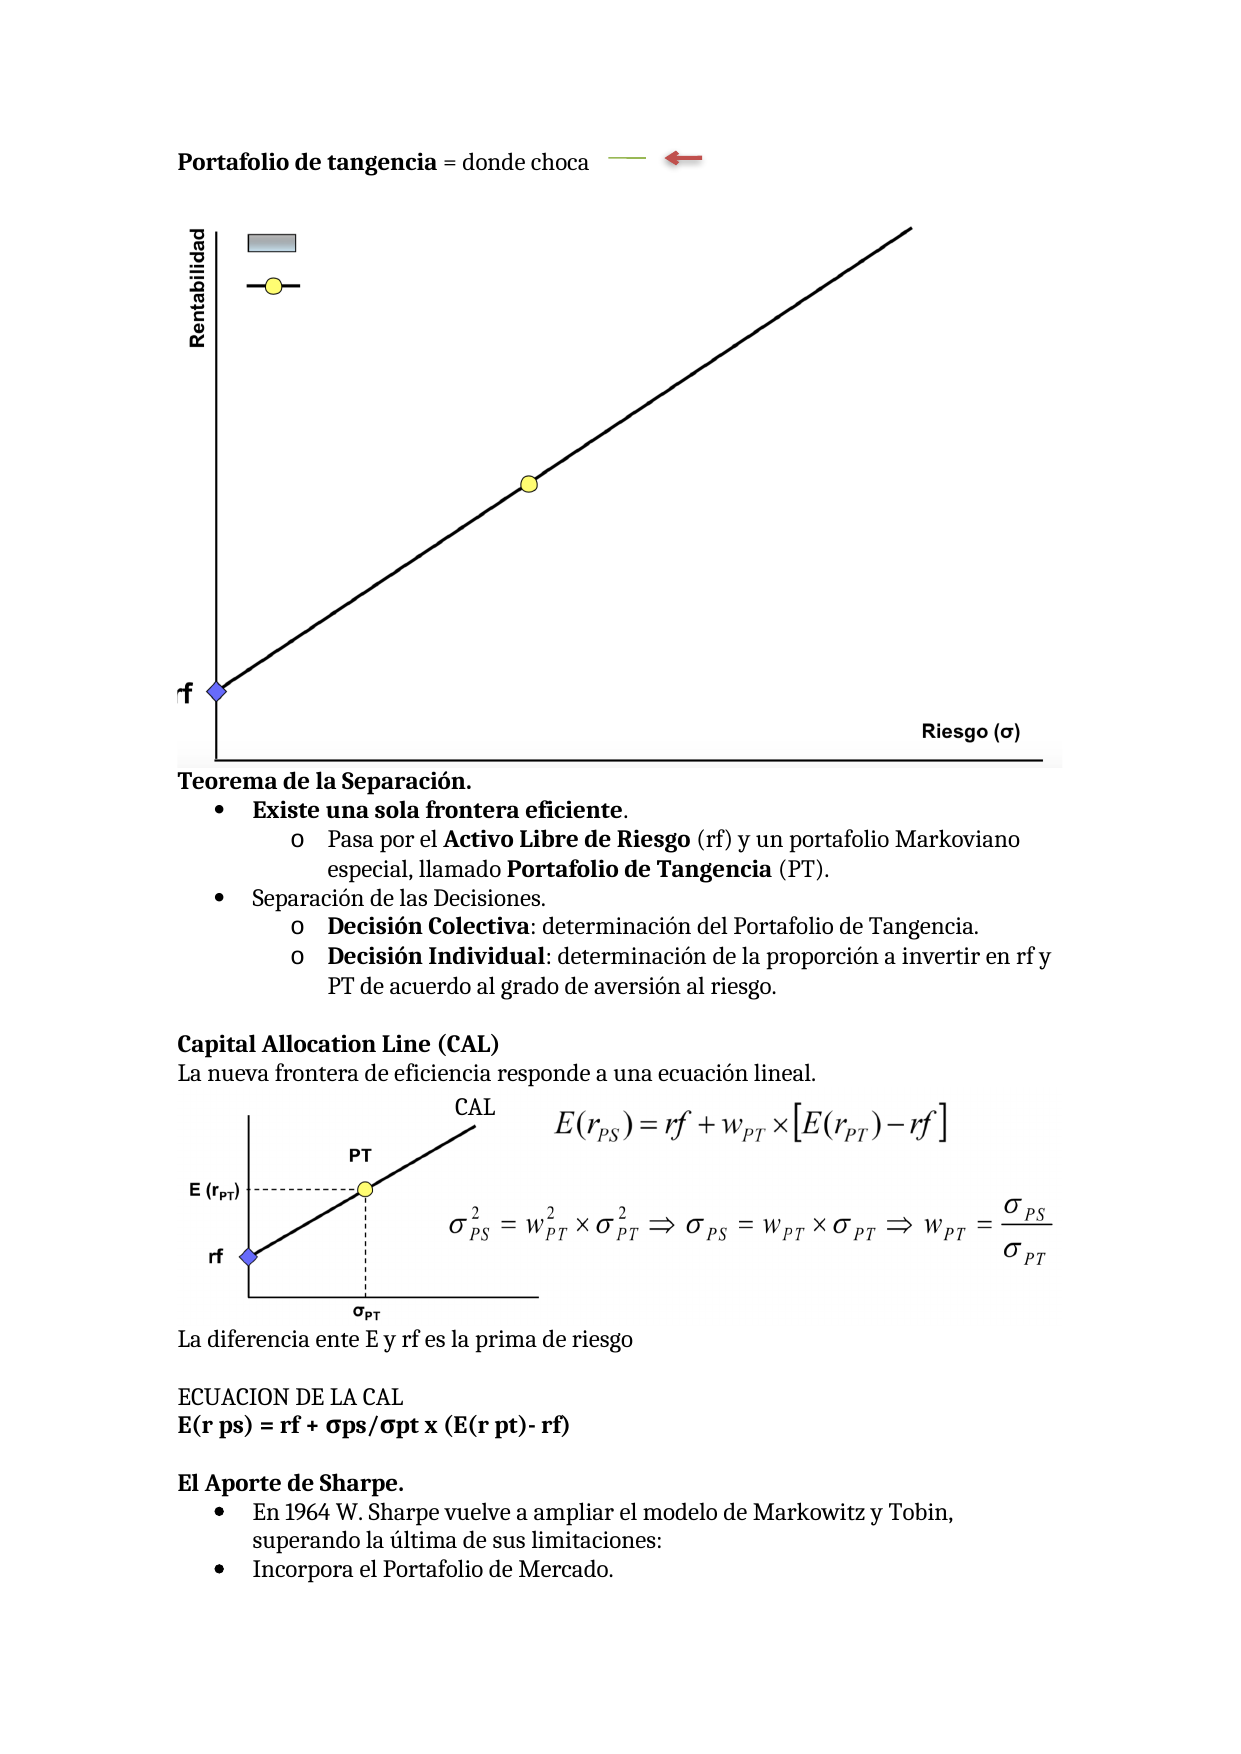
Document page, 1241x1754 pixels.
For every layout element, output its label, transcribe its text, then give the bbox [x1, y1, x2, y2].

text Portafolio de tangencia = donde choca [177, 148, 1063, 176]
text La nueva frontera de eficiencia responde a una ecuación lineal. [177, 1058, 1063, 1087]
text ECUACION DE LA CAL [177, 1383, 1063, 1411]
list Pasa por el Activo Libre de Riesgo (rf) y un portafolio Markoviano especial, llamado Portafolio de Tangencia (PT). [290, 825, 1063, 883]
picture [177, 1087, 1063, 1326]
text El Aporte de Sharpe. [177, 1469, 1063, 1498]
list Incorpora el Portafolio de Mercado. [215, 1555, 1063, 1584]
text Capital Allocation Line (CAL) [177, 1030, 1063, 1058]
list Separación de las Decisiones. [215, 883, 1063, 912]
list Existe una sola frontera eficiente. [215, 796, 1063, 825]
text E(r ps) = rf + σps/σpt x (E(r pt)- rf) [177, 1411, 1063, 1440]
list Decisión Colectiva: determinación del Portafolio de Tangencia. [290, 912, 1063, 942]
list En 1964 W. Sharpe vuelve a ampliar el modelo de Markowitz y Tobin, superando la última de sus limitaciones: [215, 1498, 1063, 1555]
picture [177, 205, 1063, 768]
text La diferencia ente E y rf es la prima de riesgo [177, 1326, 1063, 1354]
list Decisión Individual: determinación de la proporción a invertir en rf y PT de acuerdo al grado de aversión al riesgo. [290, 942, 1063, 1001]
text Teorema de la Separación. [177, 768, 1063, 796]
